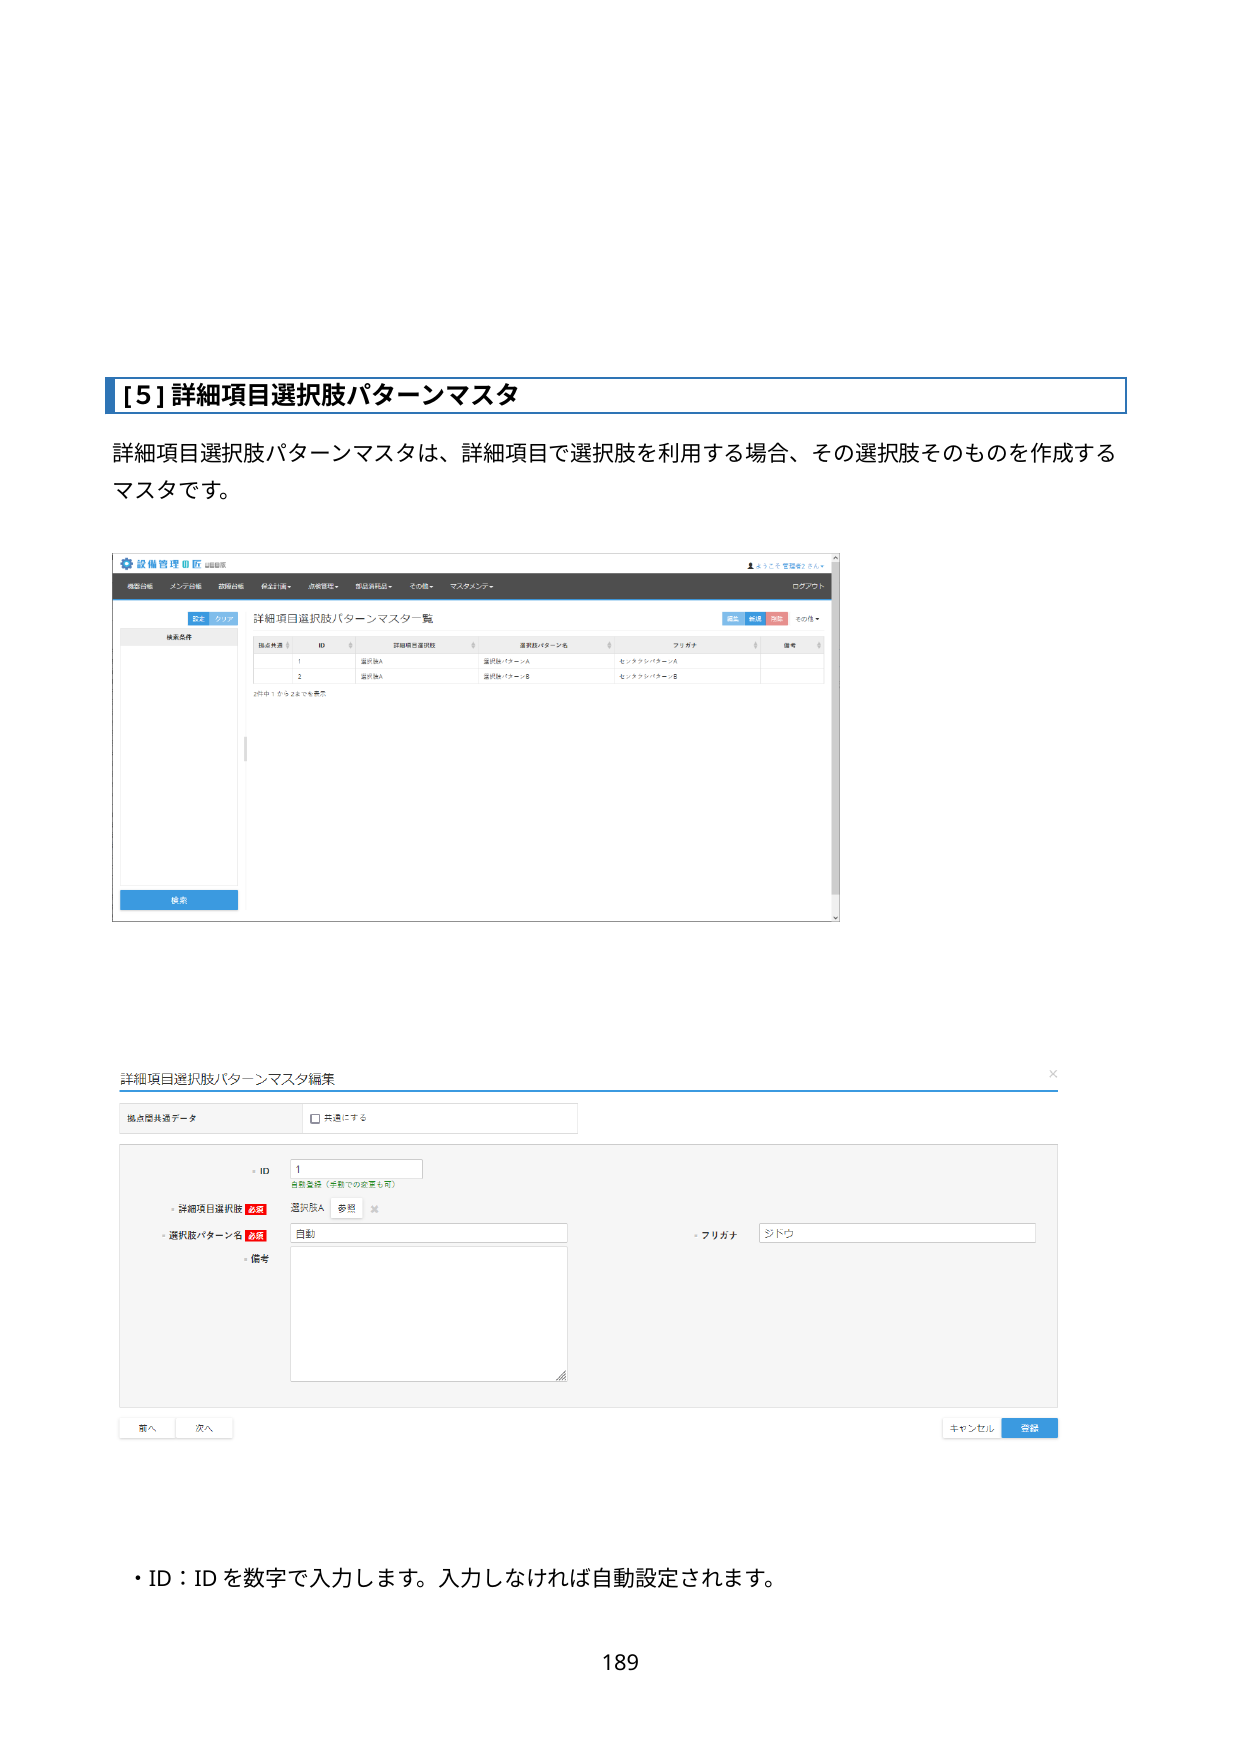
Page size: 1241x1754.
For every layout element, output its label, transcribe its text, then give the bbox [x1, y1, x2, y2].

picture [112, 553, 840, 922]
text 詳細項目選択肢パターンマスタは、詳細項目で選択肢を利用する場合、その選択肢そのものを作成するマスタです。 [112, 433, 1118, 508]
picture [112, 1061, 1067, 1444]
subtitle [５] 詳細項目選択肢パターンマスタ [115, 379, 1125, 412]
text ・ID：IDを数字で入力します。入力しなければ自動設定されます。 [127, 1558, 1128, 1596]
